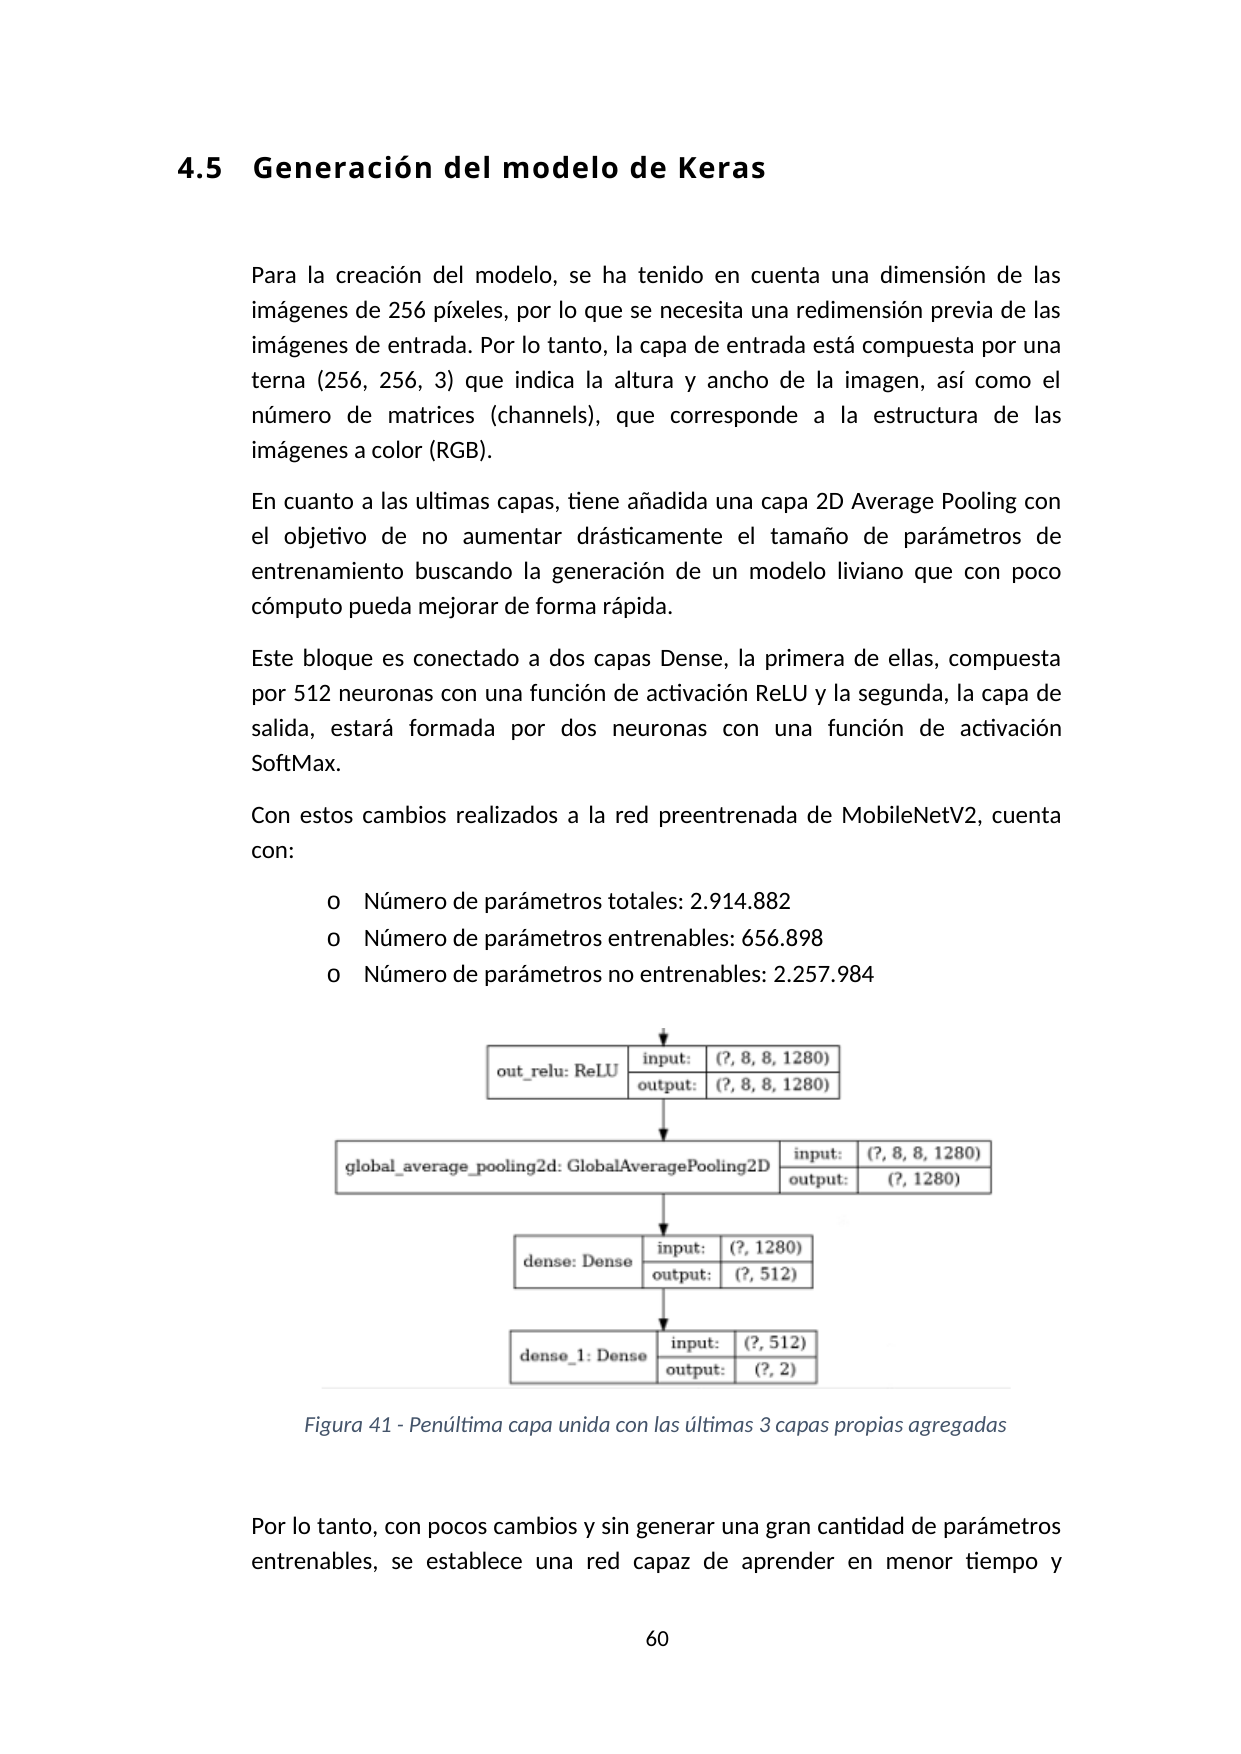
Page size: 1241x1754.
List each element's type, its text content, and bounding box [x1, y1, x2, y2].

text Para la creación del modelo, se ha tenido en cuenta una dimensión de las imágenes de 256 píxeles, por lo que se necesita una redimensión previa de las imágenes de entrada. Por lo tanto, la capa de entrada está compuesta por una terna (256, 256, 3) que indica la altura y ancho de la imagen, así como el número de matrices (channels), que corresponde a la estructura de las imágenes a color (RGB). [251, 259, 1063, 464]
text En cuanto a las ultimas capas, tiene añadida una capa 2D Average Pooling con el objetivo de no aumentar drásticamente el tamaño de parámetros de entrenamiento buscando la generación de un modelo liviano que con poco cómputo pueda mejorar de forma rápida. [251, 485, 1063, 621]
list Número de parámetros totales: 2.914.882 [326, 885, 1063, 917]
picture [321, 1028, 1011, 1389]
text Con estos cambios realizados a la red preentrenada de MobileNetV2, cuenta con: [251, 799, 1063, 864]
list Número de parámetros entrenables: 656.898 [326, 922, 1063, 954]
list Número de parámetros no entrenables: 2.257.984 [326, 958, 1063, 990]
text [251, 1510, 1063, 1576]
text Generación del modelo de Keras [177, 148, 1063, 187]
text Este bloque es conectado a dos capas Dense, la primera de ellas, compuesta por 512 neuronas con una función de activación ReLU y la segunda, la capa de salida, estará formada por dos neuronas con una función de activación SoftMax. [251, 642, 1063, 778]
